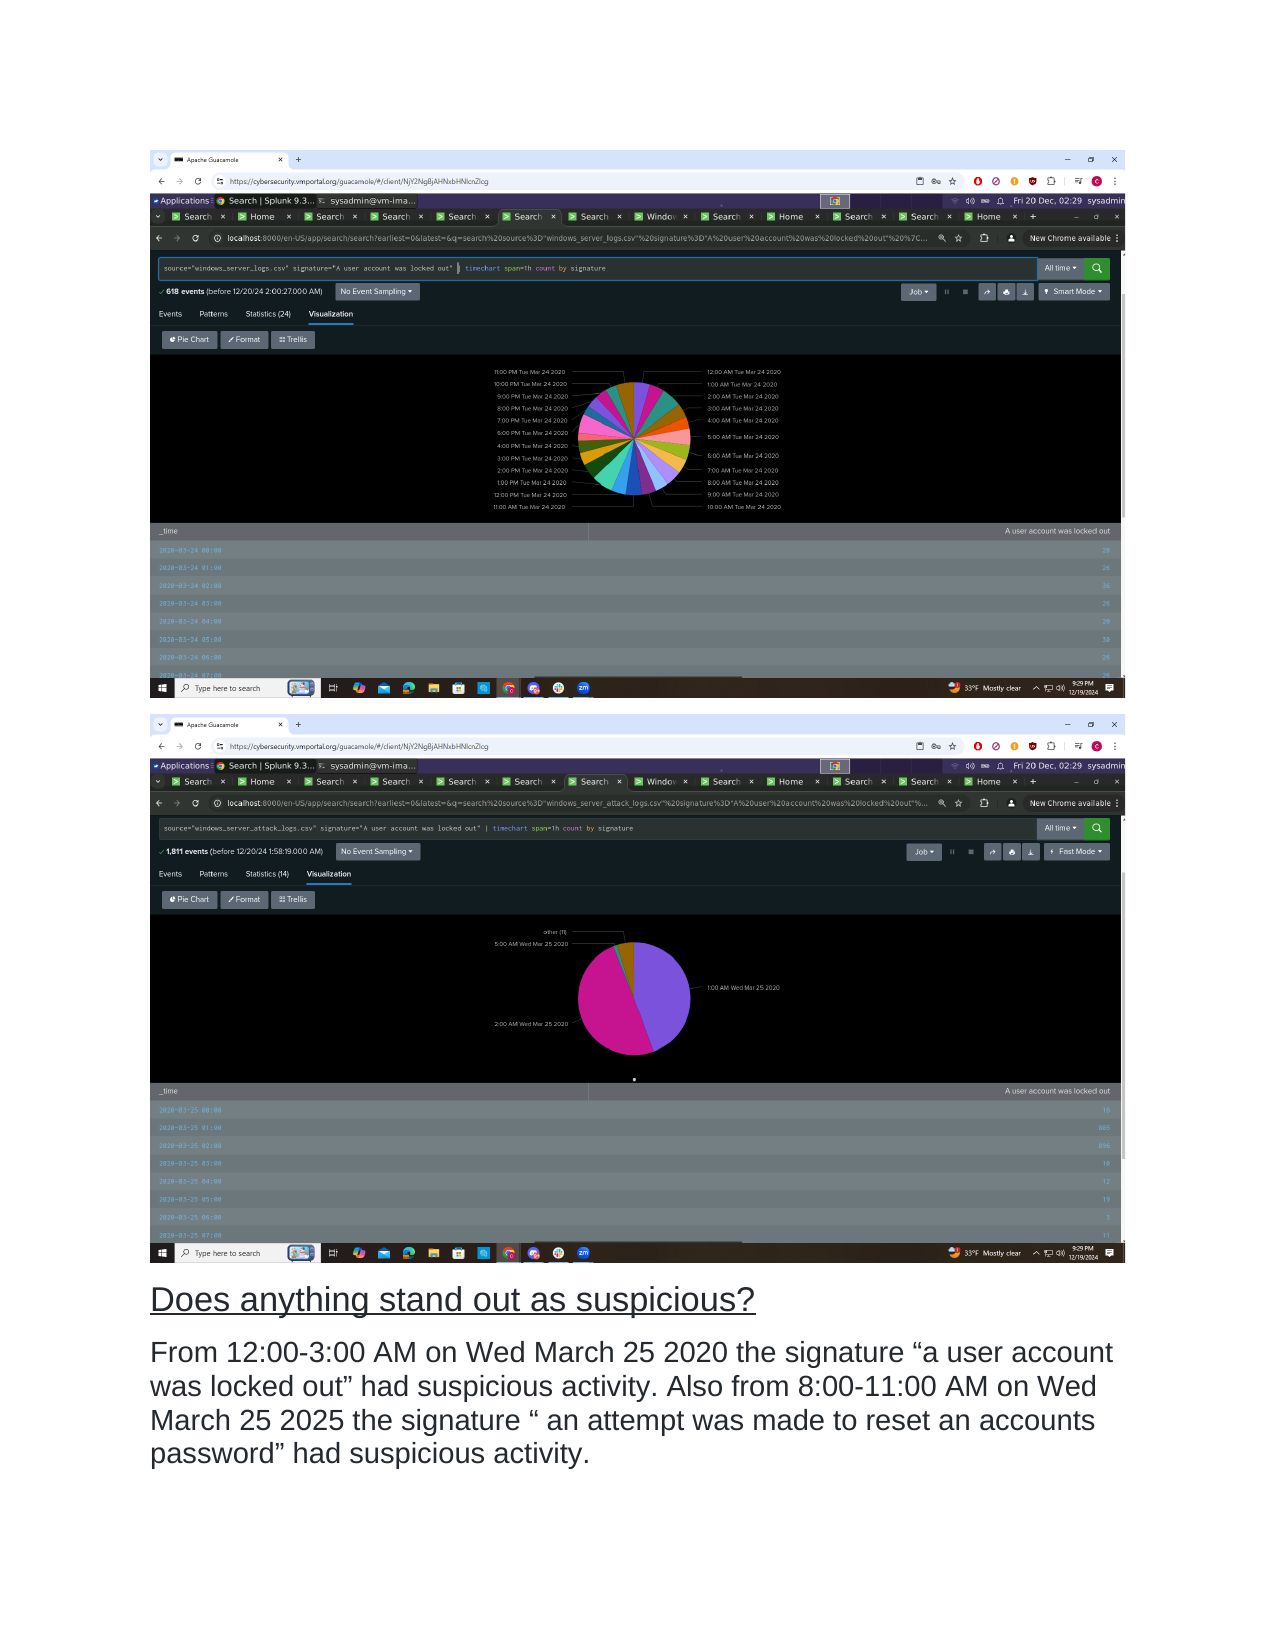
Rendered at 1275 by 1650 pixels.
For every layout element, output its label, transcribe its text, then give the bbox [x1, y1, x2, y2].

picture [150, 714, 1125, 1263]
text From 12:00-3:00 AM on Wed March 25 2020 the signature “a user account was locked out” had suspicious activity. Also from 8:00-11:00 AM on Wed March 25 2025 the signature “ an attempt was made to reset an accounts password” had suspicious activity. [150, 1335, 1125, 1469]
text Does anything stand out as suspicious? [150, 1279, 1125, 1319]
picture [150, 150, 1125, 698]
